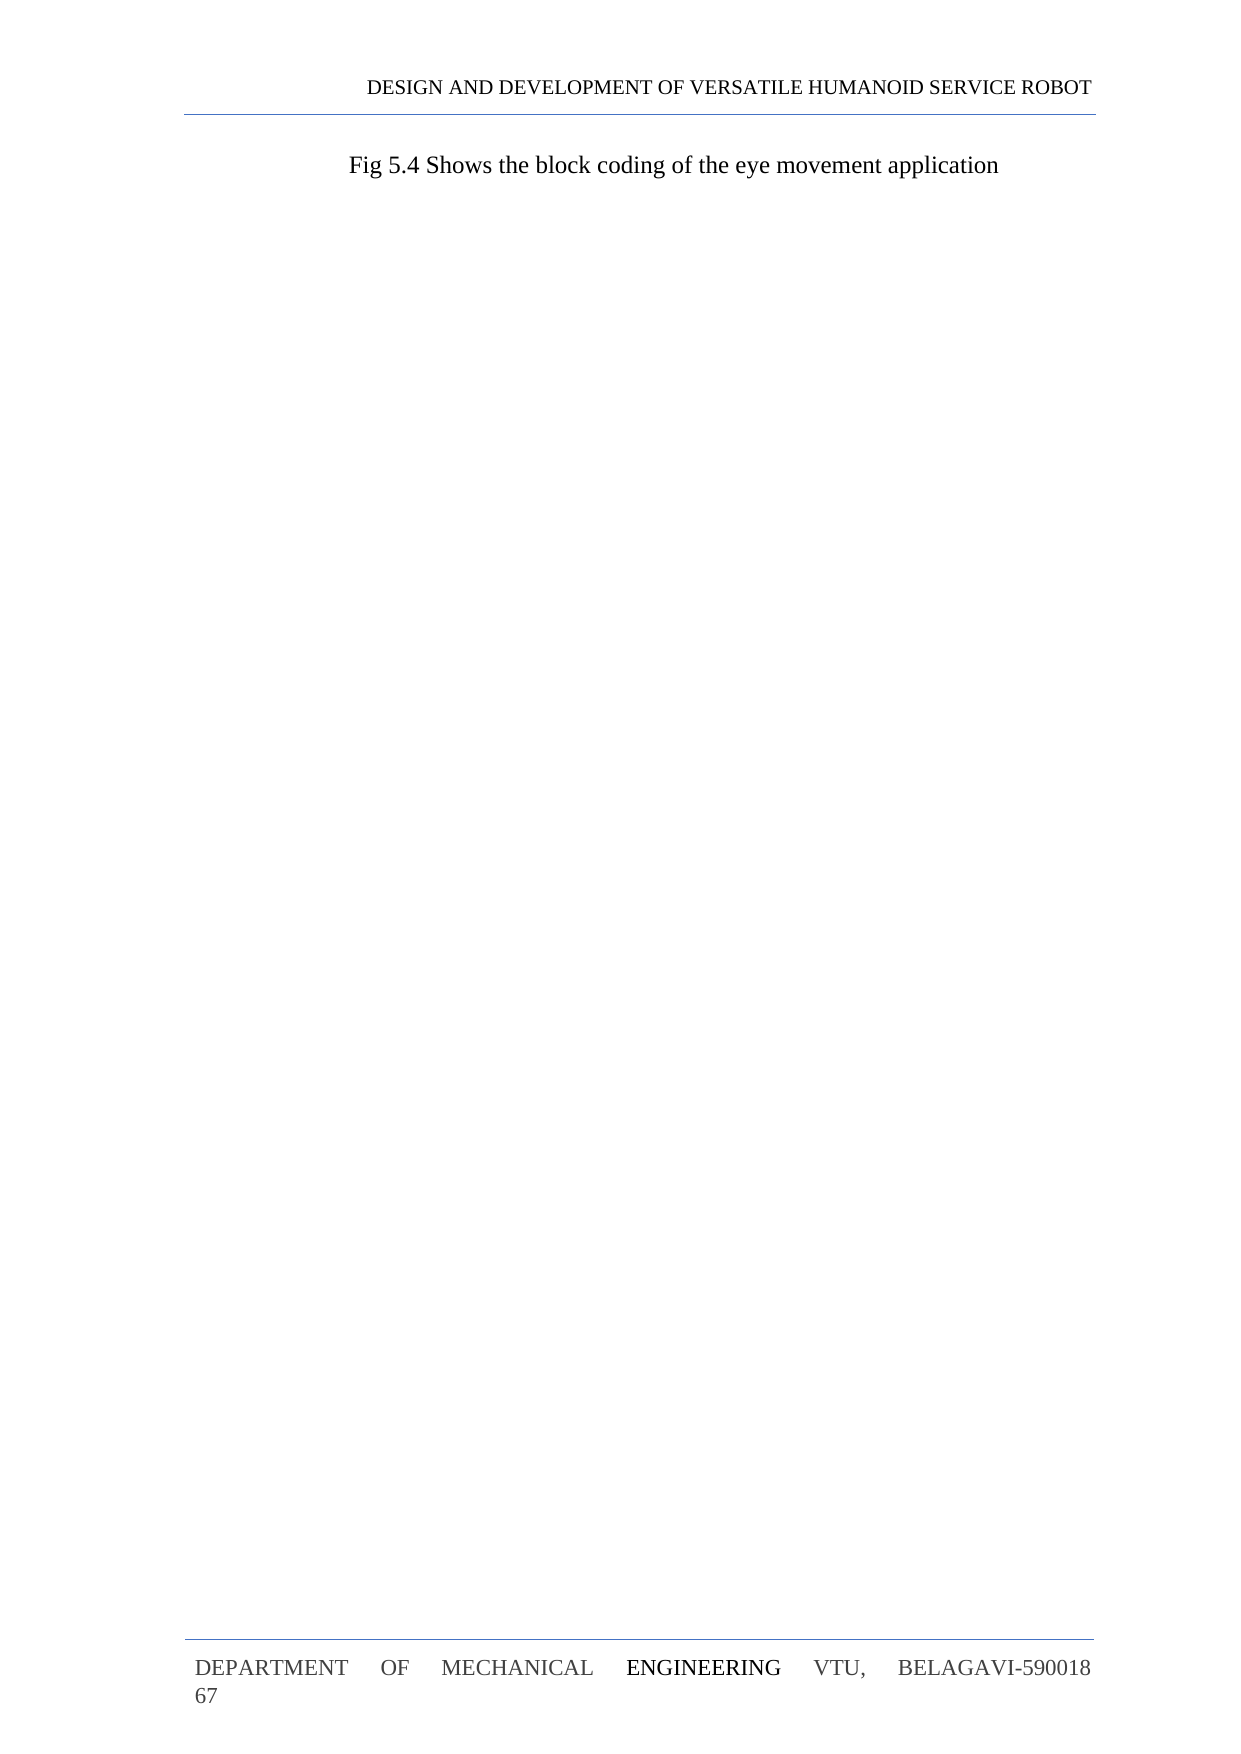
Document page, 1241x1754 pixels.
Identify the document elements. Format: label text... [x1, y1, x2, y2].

text Fig 5.4 Shows the block coding of the eye movement application [186, 150, 1091, 178]
